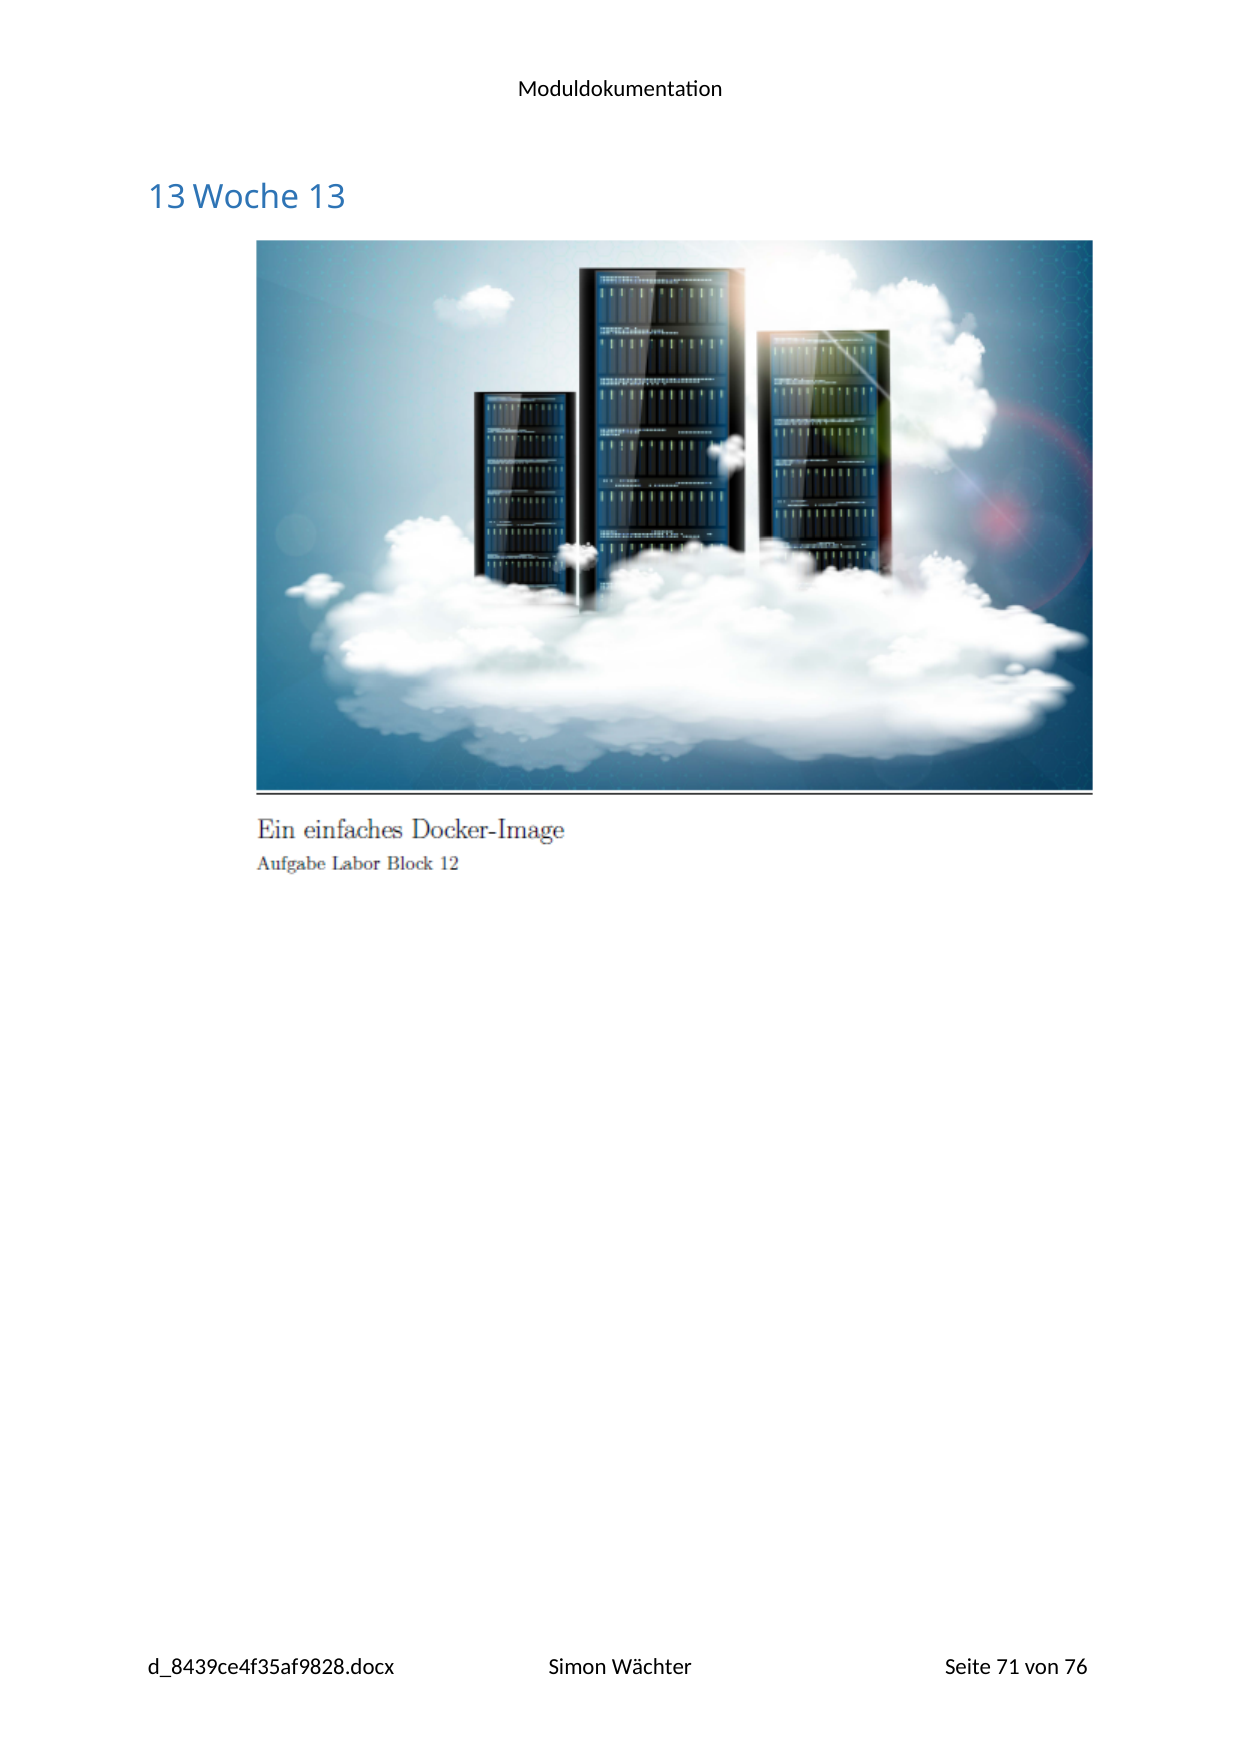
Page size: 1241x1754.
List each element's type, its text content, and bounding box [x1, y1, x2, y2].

subtitle Woche 13 [148, 173, 1093, 218]
picture [147, 221, 1093, 900]
